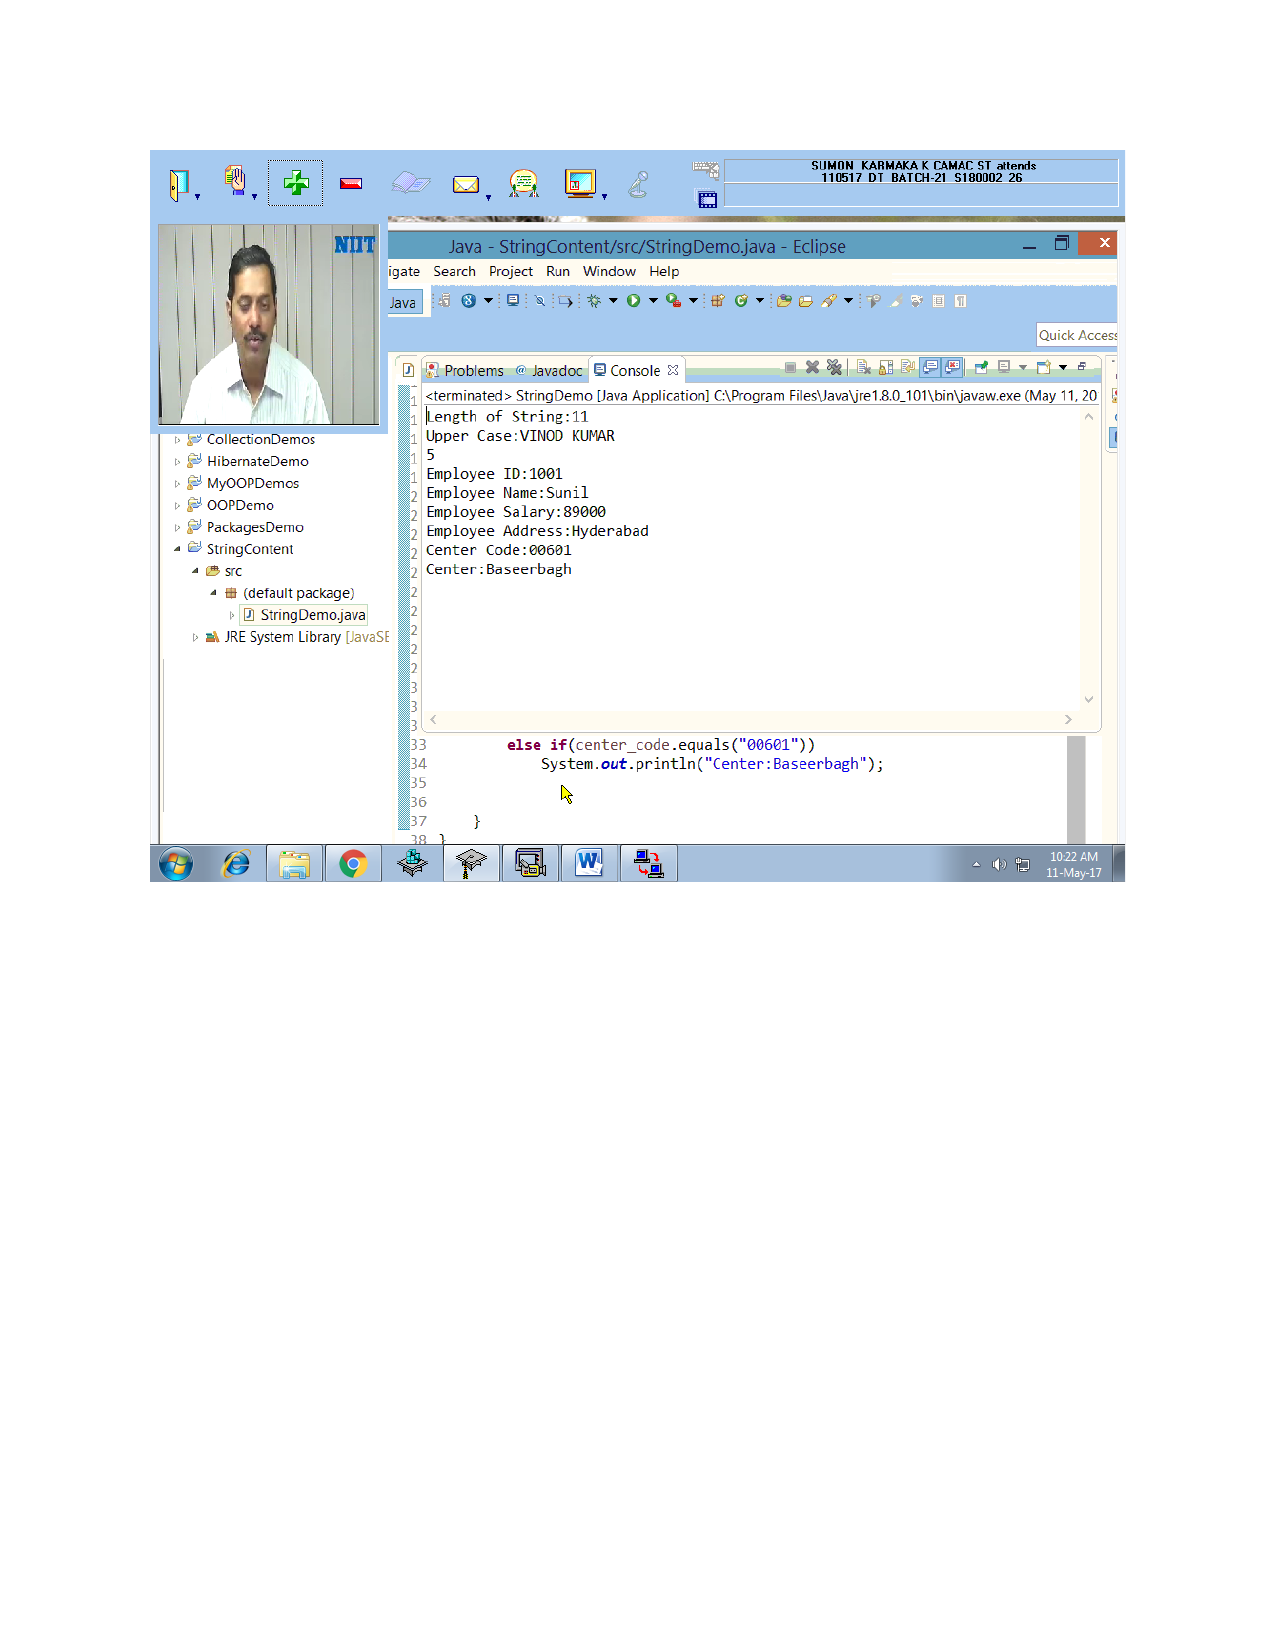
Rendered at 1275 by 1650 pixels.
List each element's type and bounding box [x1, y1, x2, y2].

picture [150, 150, 1125, 882]
